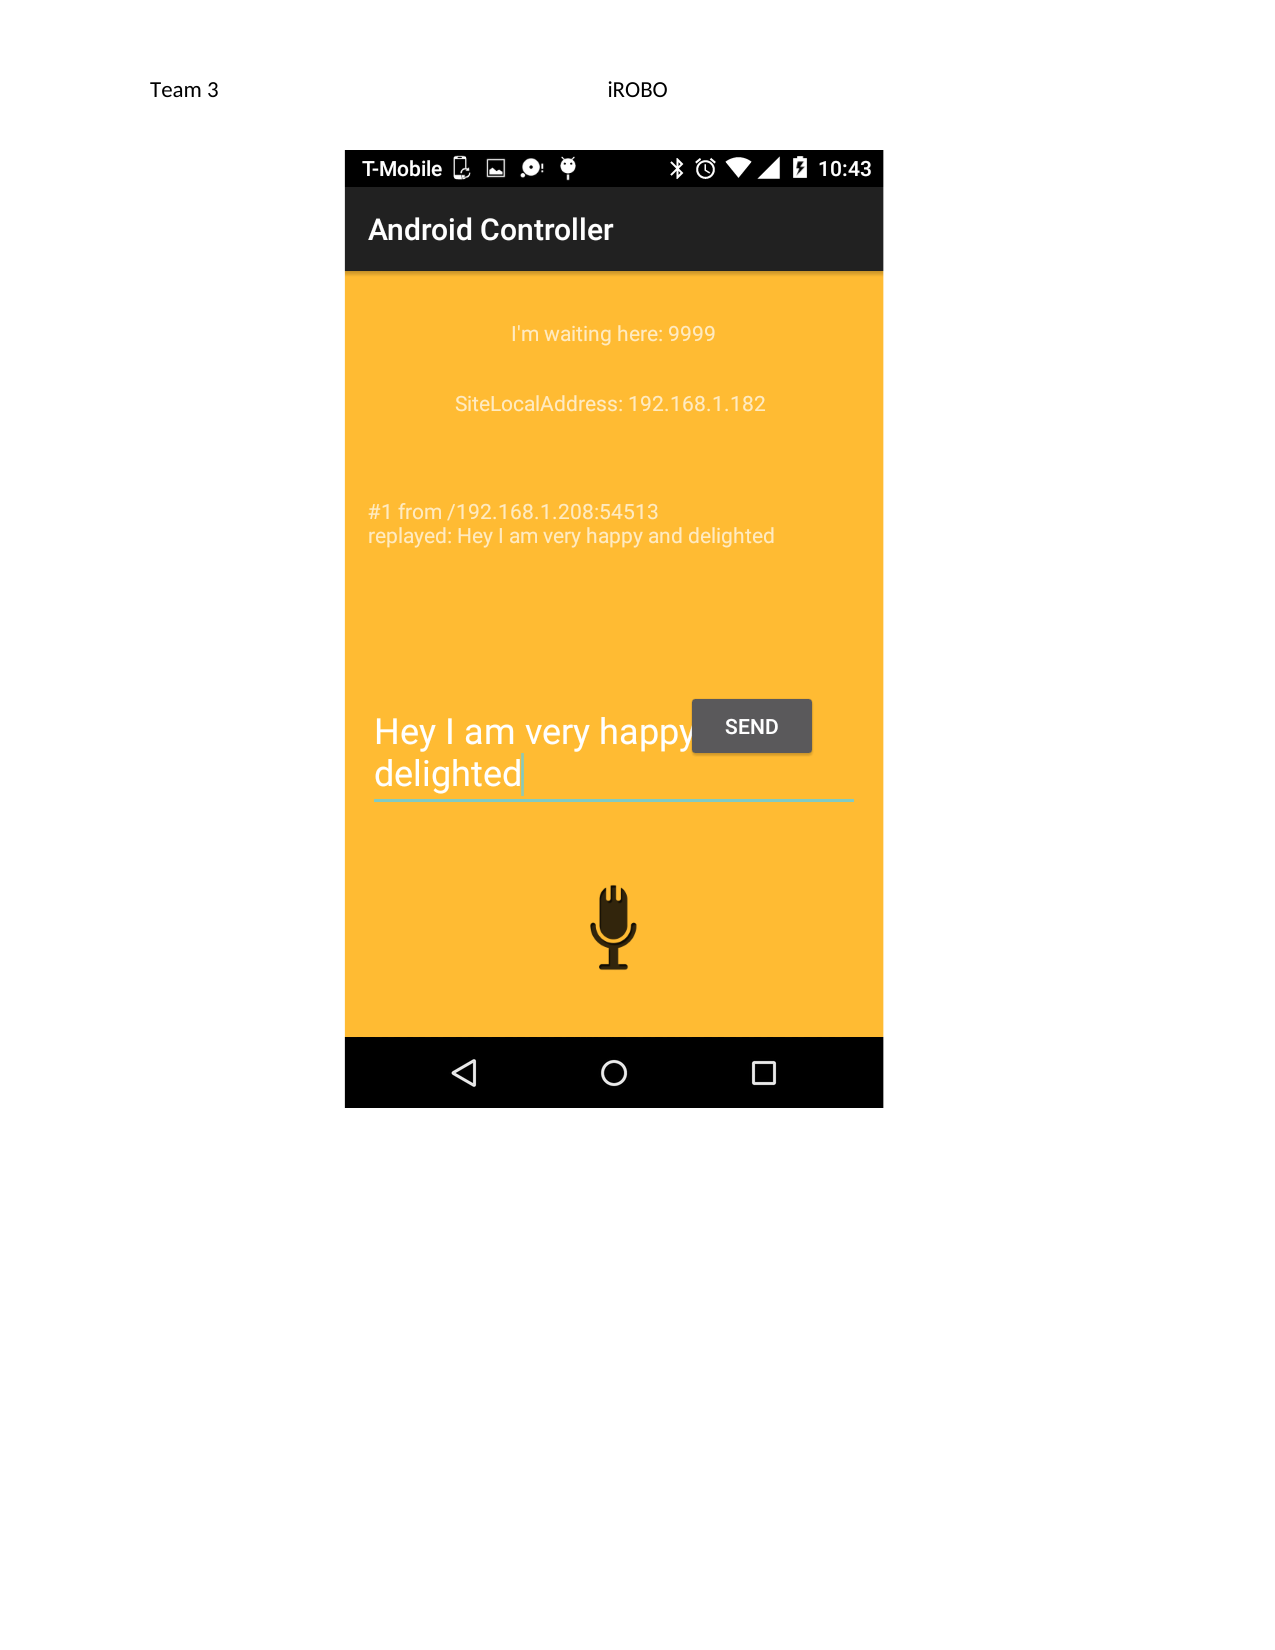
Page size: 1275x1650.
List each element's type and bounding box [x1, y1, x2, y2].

picture [344, 150, 884, 1108]
